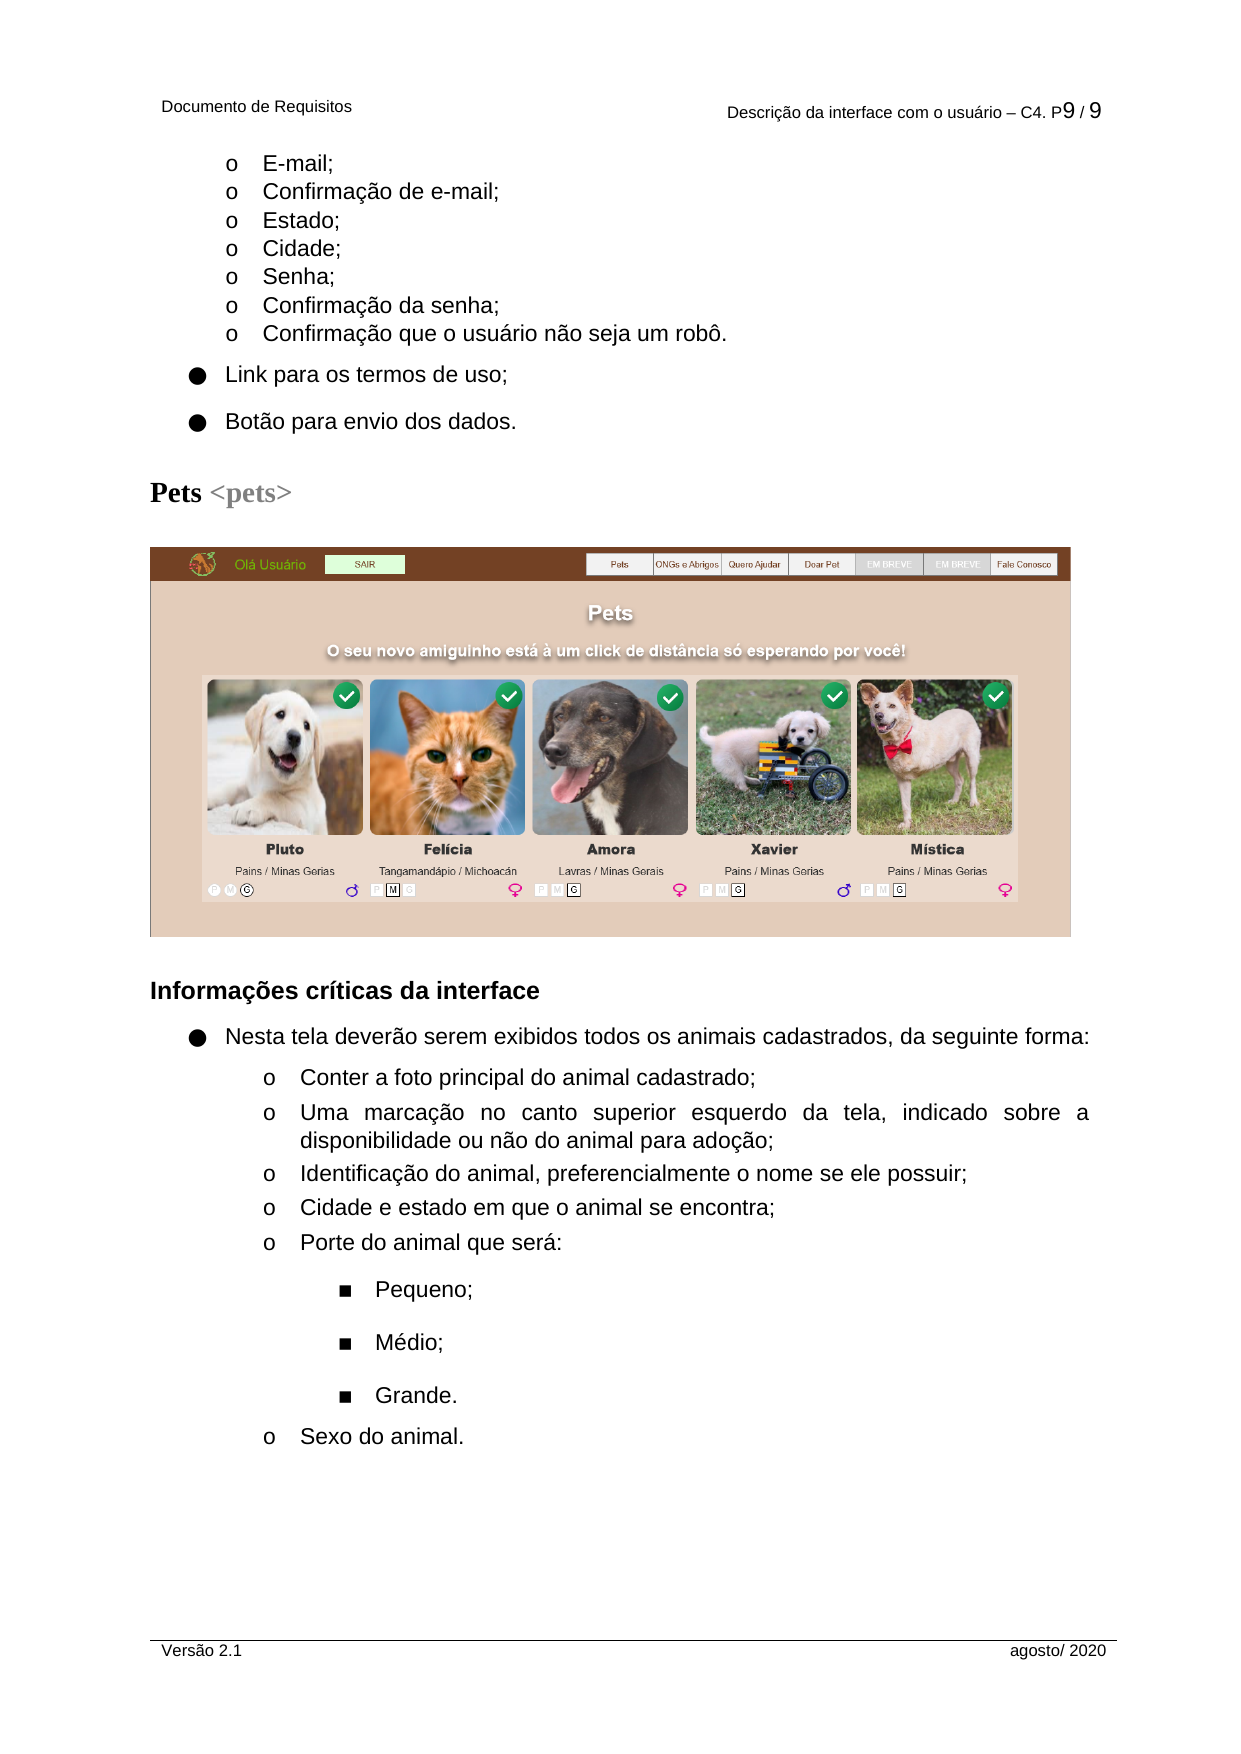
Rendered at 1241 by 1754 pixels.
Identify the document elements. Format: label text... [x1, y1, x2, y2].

list Sexo do animal. [262, 1423, 1090, 1451]
list Confirmação da senha; [225, 292, 1090, 320]
text Informações críticas da interface [150, 976, 1090, 1004]
list Link para os termos de uso; [187, 348, 1090, 395]
list Cidade e estado em que o animal se encontra; [262, 1194, 1090, 1222]
list Porte do animal que será: [262, 1229, 1090, 1257]
list Identificação do animal, preferencialmente o nome se ele possuir; [262, 1159, 1090, 1188]
picture [150, 547, 1071, 937]
list Confirmação de e-mail; [225, 178, 1090, 207]
list Conter a foto principal do animal cadastrado; [262, 1064, 1090, 1092]
list Nesta tela deverão serem exibidos todos os animais cadastrados, da seguinte forma: [187, 1011, 1090, 1058]
subtitle Pets <pets> [150, 475, 1090, 508]
list Uma marcação no canto superior esquerdo da tela, indicado sobre a disponibilidade ou não do animal para adoção; [262, 1098, 1090, 1153]
list Senha; [225, 263, 1090, 292]
list Médio; [337, 1316, 1090, 1363]
list Cidade; [225, 235, 1090, 263]
list Grande. [337, 1370, 1090, 1417]
list E-mail; [225, 150, 1090, 178]
list Pequeno; [337, 1263, 1090, 1310]
list Estado; [225, 207, 1090, 235]
list Confirmação que o usuário não seja um robô. [225, 320, 1090, 348]
list Botão para envio dos dados. [187, 395, 1090, 442]
